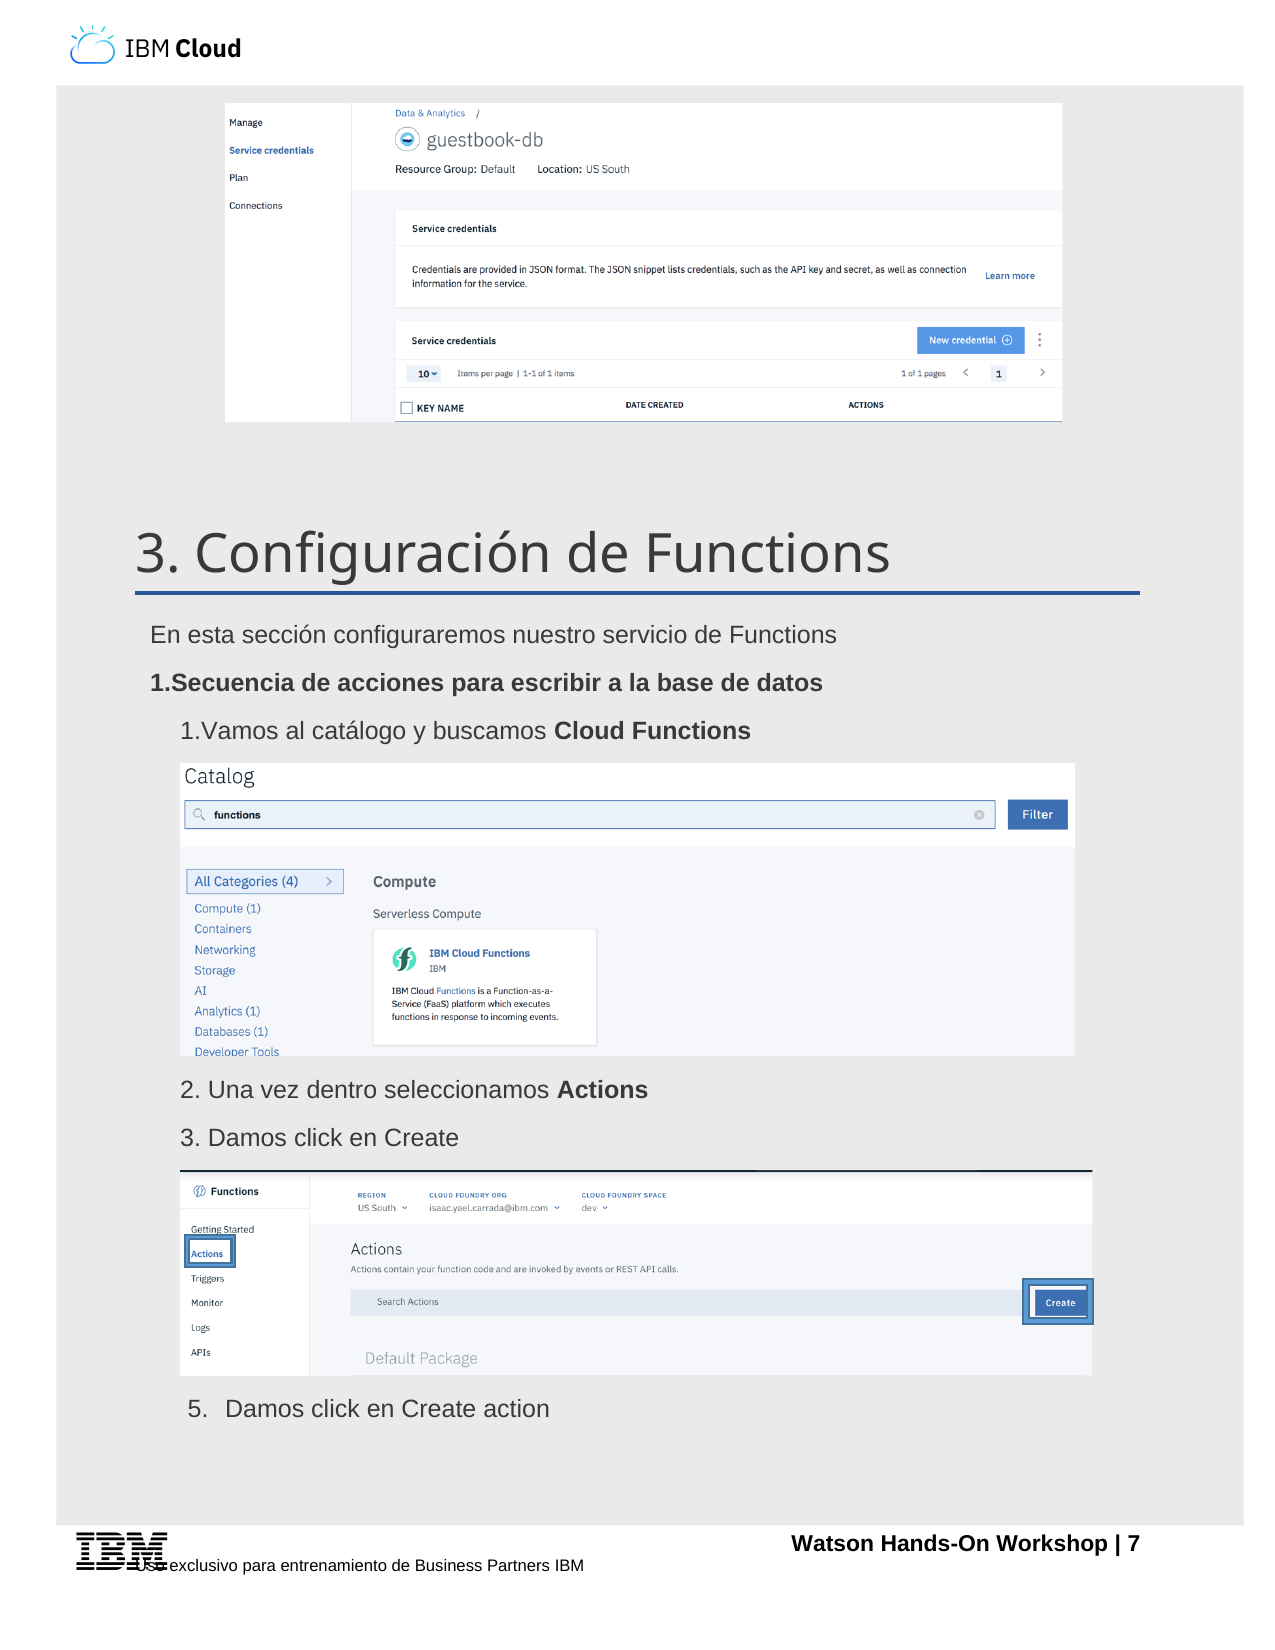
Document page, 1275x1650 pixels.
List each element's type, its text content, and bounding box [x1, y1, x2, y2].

list Damos click en Create action [187, 1394, 1140, 1423]
list 1.Secuencia de acciones para escribir a la base de datos [150, 668, 1140, 697]
picture [225, 103, 1063, 422]
picture [180, 1170, 1093, 1376]
picture [51, 25, 259, 82]
subtitle 3. Configuración de Functions [135, 515, 1140, 591]
list 3. Damos click en Create [180, 1122, 1140, 1151]
picture [75, 1531, 170, 1572]
list 2. Una vez dentro seleccionamos Actions [180, 1075, 1140, 1103]
picture [1030, 1286, 1086, 1317]
list En esta sección configuraremos nuestro servicio de Functions [150, 620, 1140, 649]
picture [180, 763, 1076, 1056]
list 1.Vamos al catálogo y buscamos Cloud Functions [180, 716, 1140, 744]
